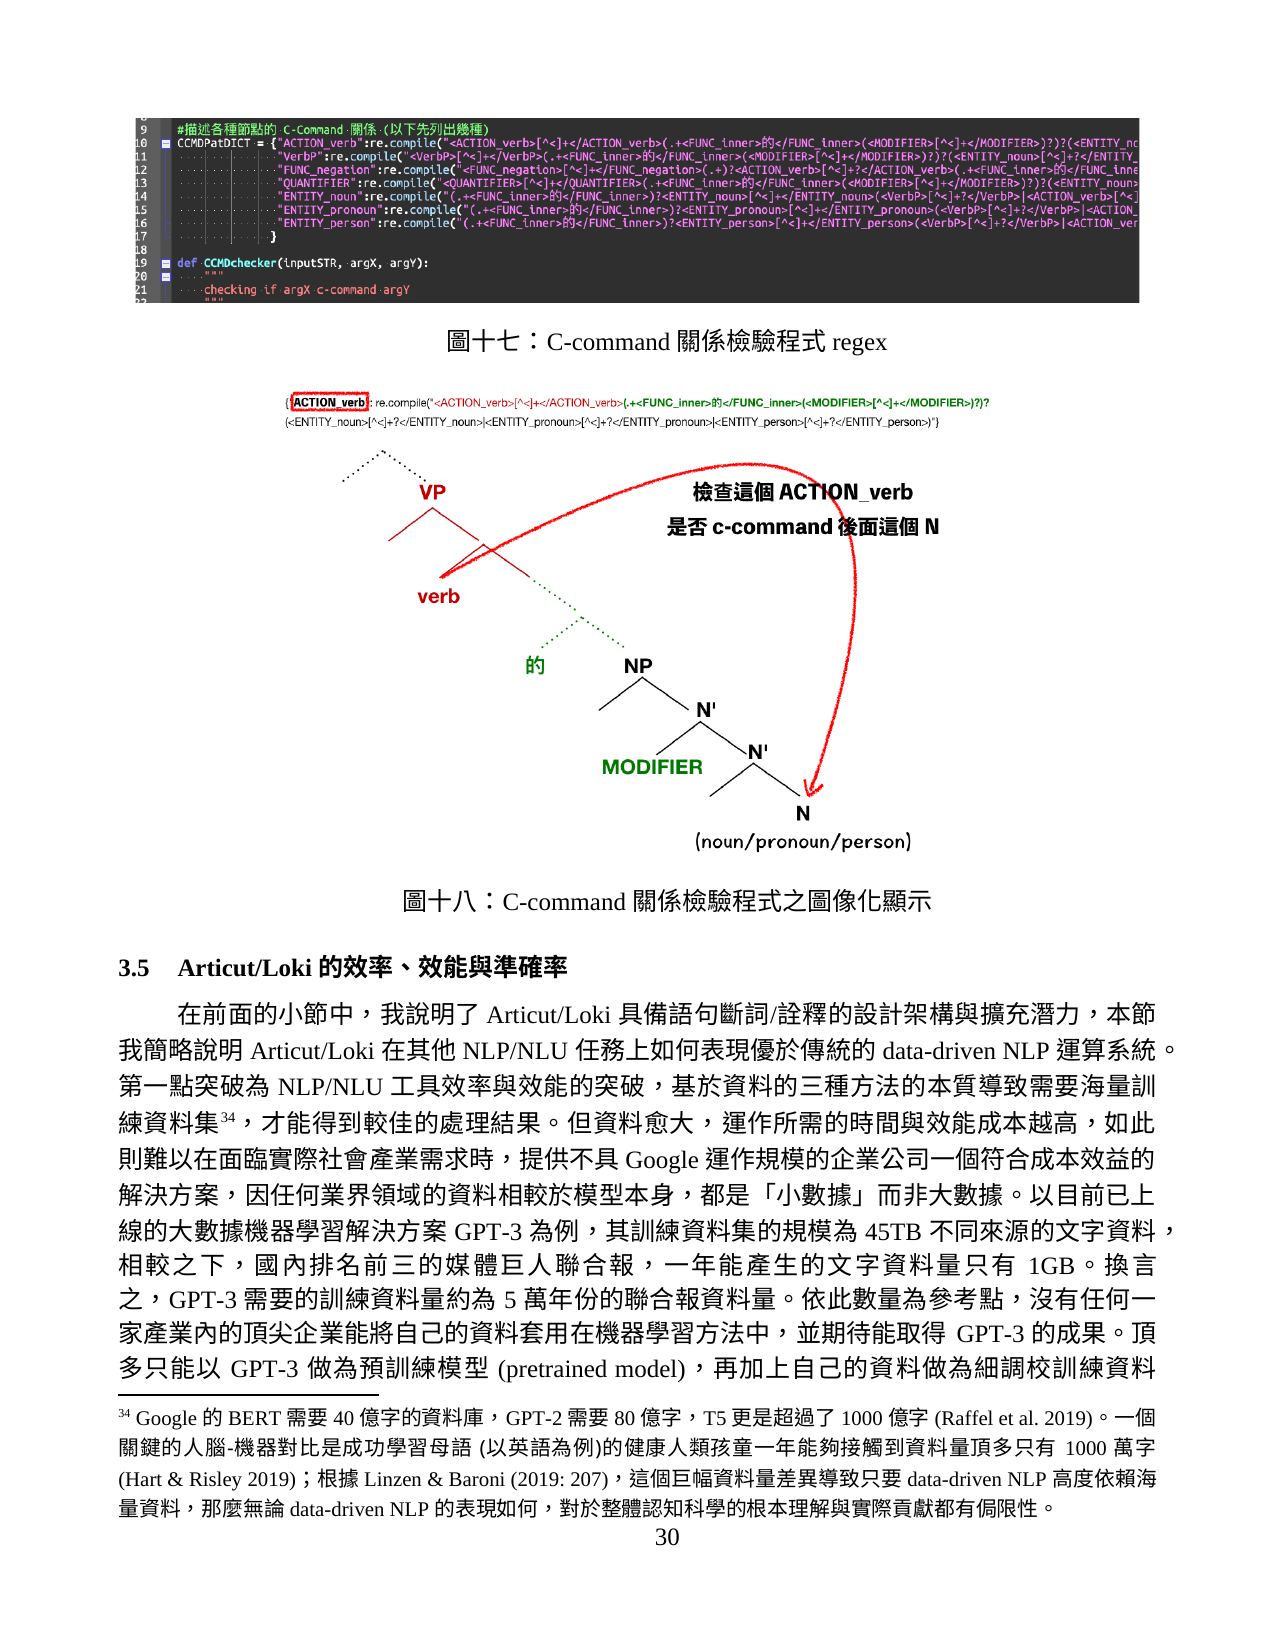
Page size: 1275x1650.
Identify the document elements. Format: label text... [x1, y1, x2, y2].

text 圖十八：C-command 關係檢驗程式之圖像化顯示 [118, 882, 1157, 918]
picture [274, 377, 1001, 863]
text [118, 994, 1157, 1384]
text 圖十七：C-command 關係檢驗程式 regex [118, 321, 1157, 357]
picture [135, 118, 1140, 303]
subtitle Articut/Loki 的效率、效能與準確率 [118, 953, 1157, 982]
